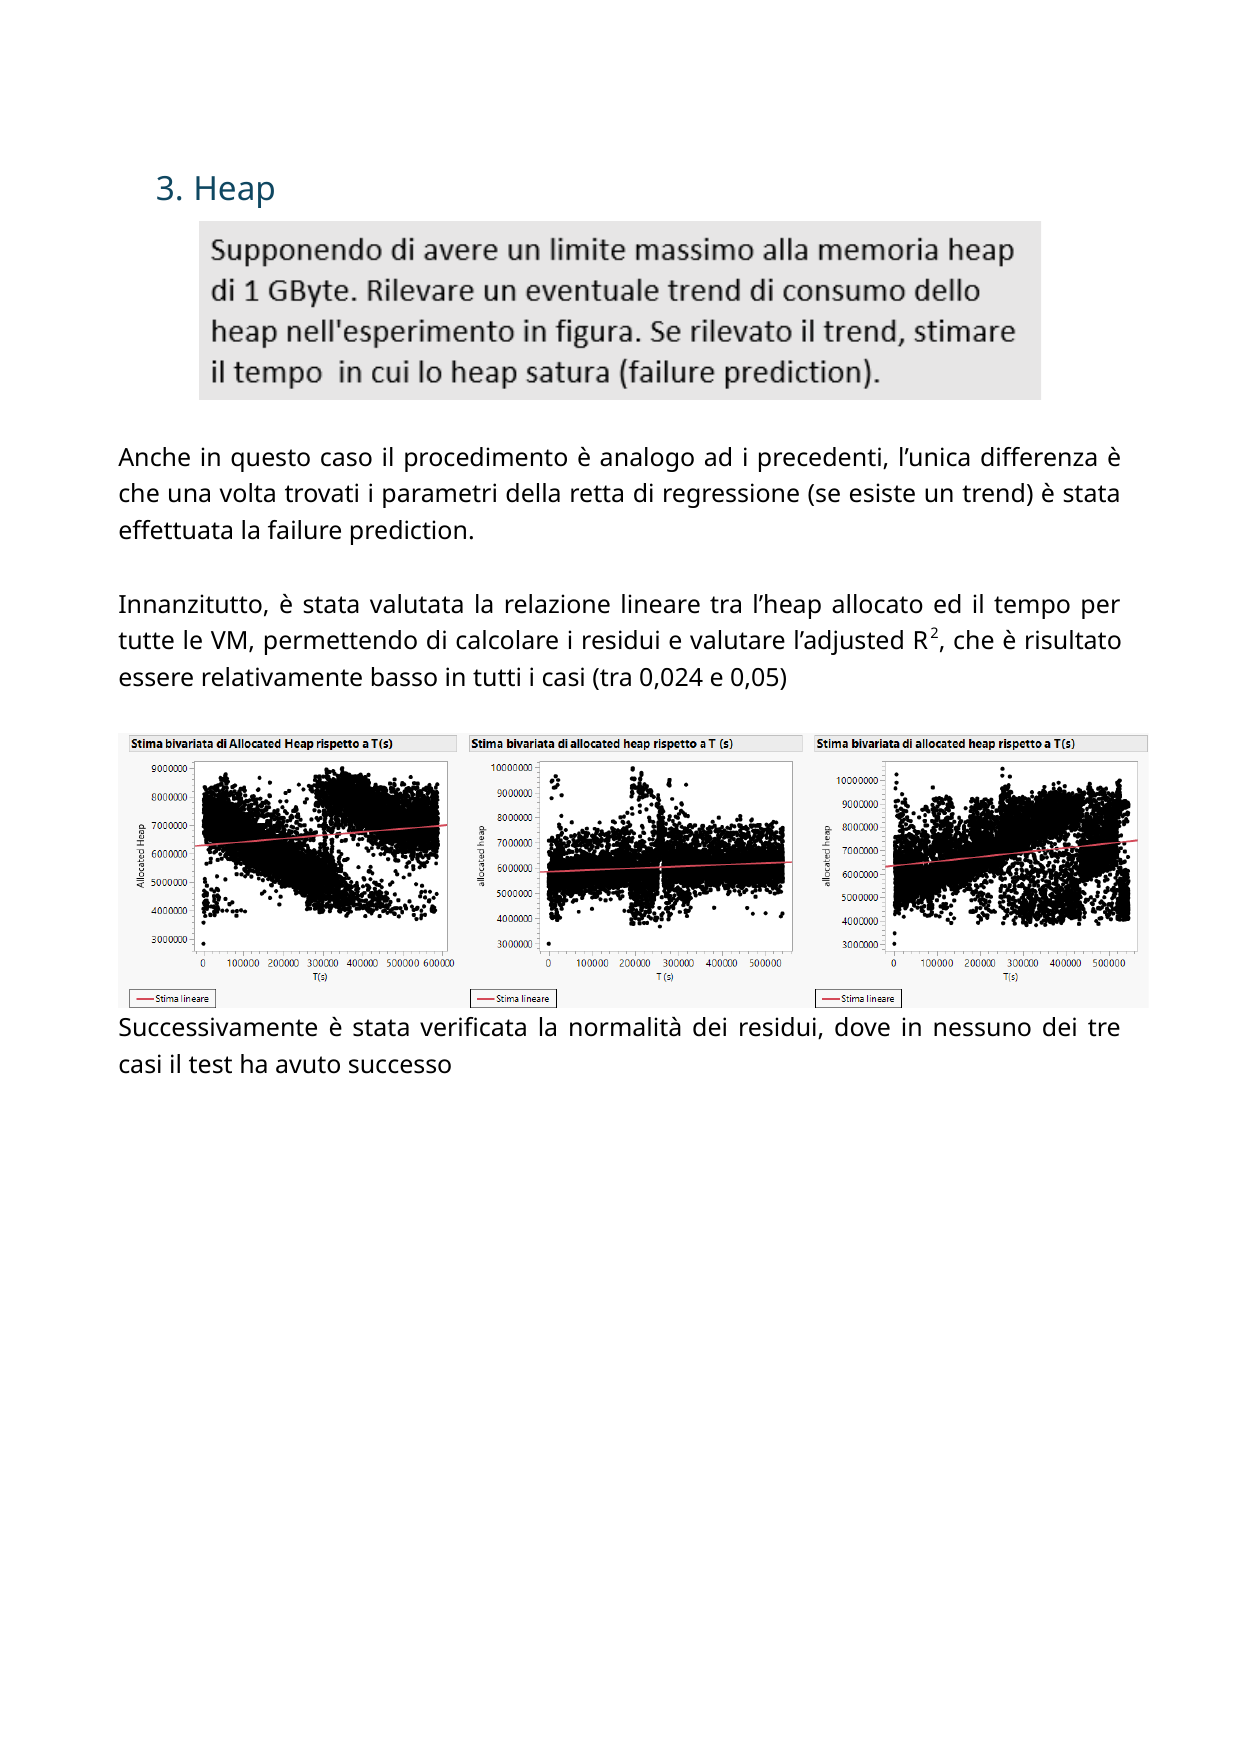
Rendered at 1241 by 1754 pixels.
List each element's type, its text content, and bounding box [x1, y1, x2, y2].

picture [199, 221, 1042, 400]
picture [118, 733, 1149, 1008]
text Innanzitutto, è stata valutata la relazione lineare tra l’heap allocato ed il tempo per tutte le VM, permettendo di calcolare i residui e valutare l’adjusted R2, che è risultato essere relativamente basso in tutti i casi (tra 0,024 e 0,05) [118, 586, 1122, 694]
subtitle Heap [156, 164, 1122, 210]
text Successivamente è stata verificata la normalità dei residui, dove in nessuno dei tre casi il test ha avuto successo [118, 1010, 1122, 1081]
text Anche in questo caso il procedimento è analogo ad i precedenti, l’unica differenza è che una volta trovati i parametri della retta di regressione (se esiste un trend) è stata effettuata la failure prediction. [118, 439, 1122, 547]
